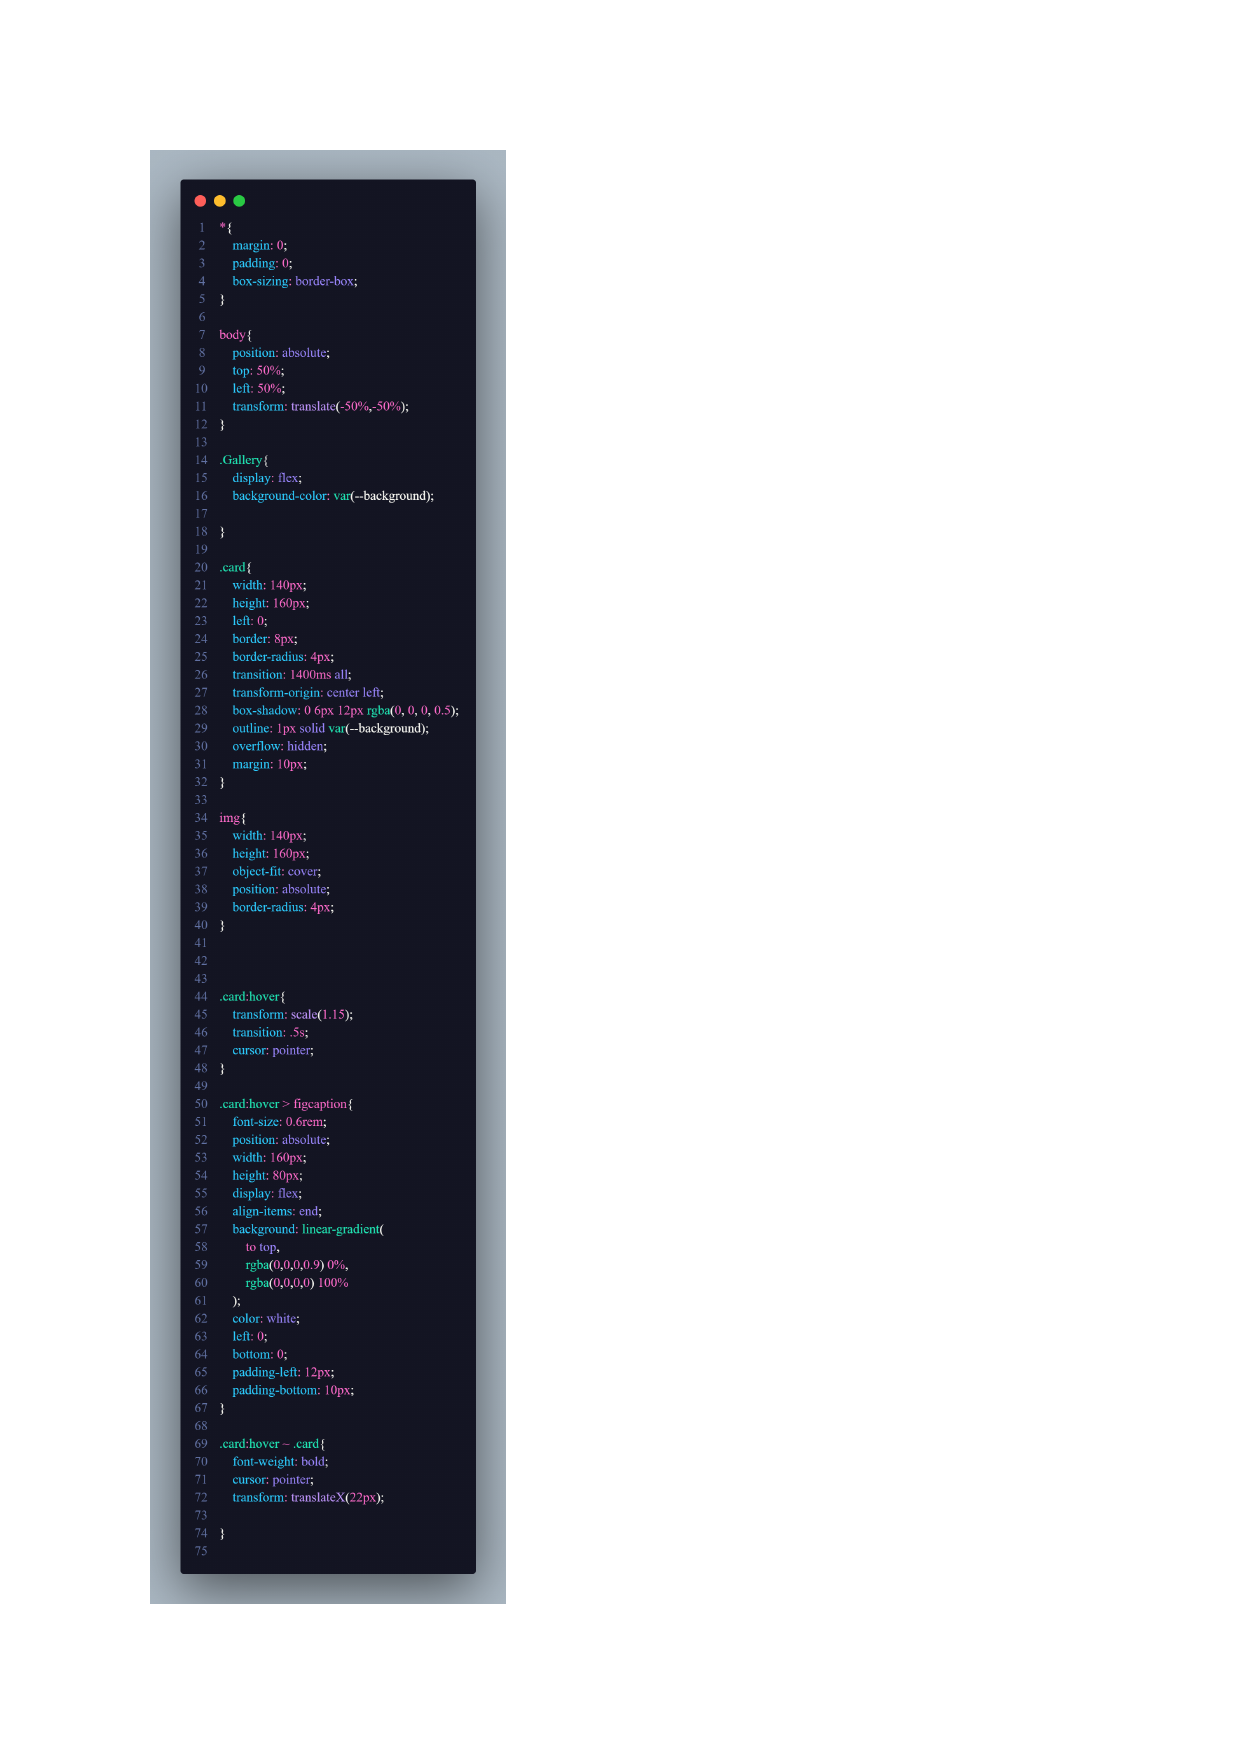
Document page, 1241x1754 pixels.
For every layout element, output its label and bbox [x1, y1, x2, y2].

picture [150, 150, 506, 1604]
